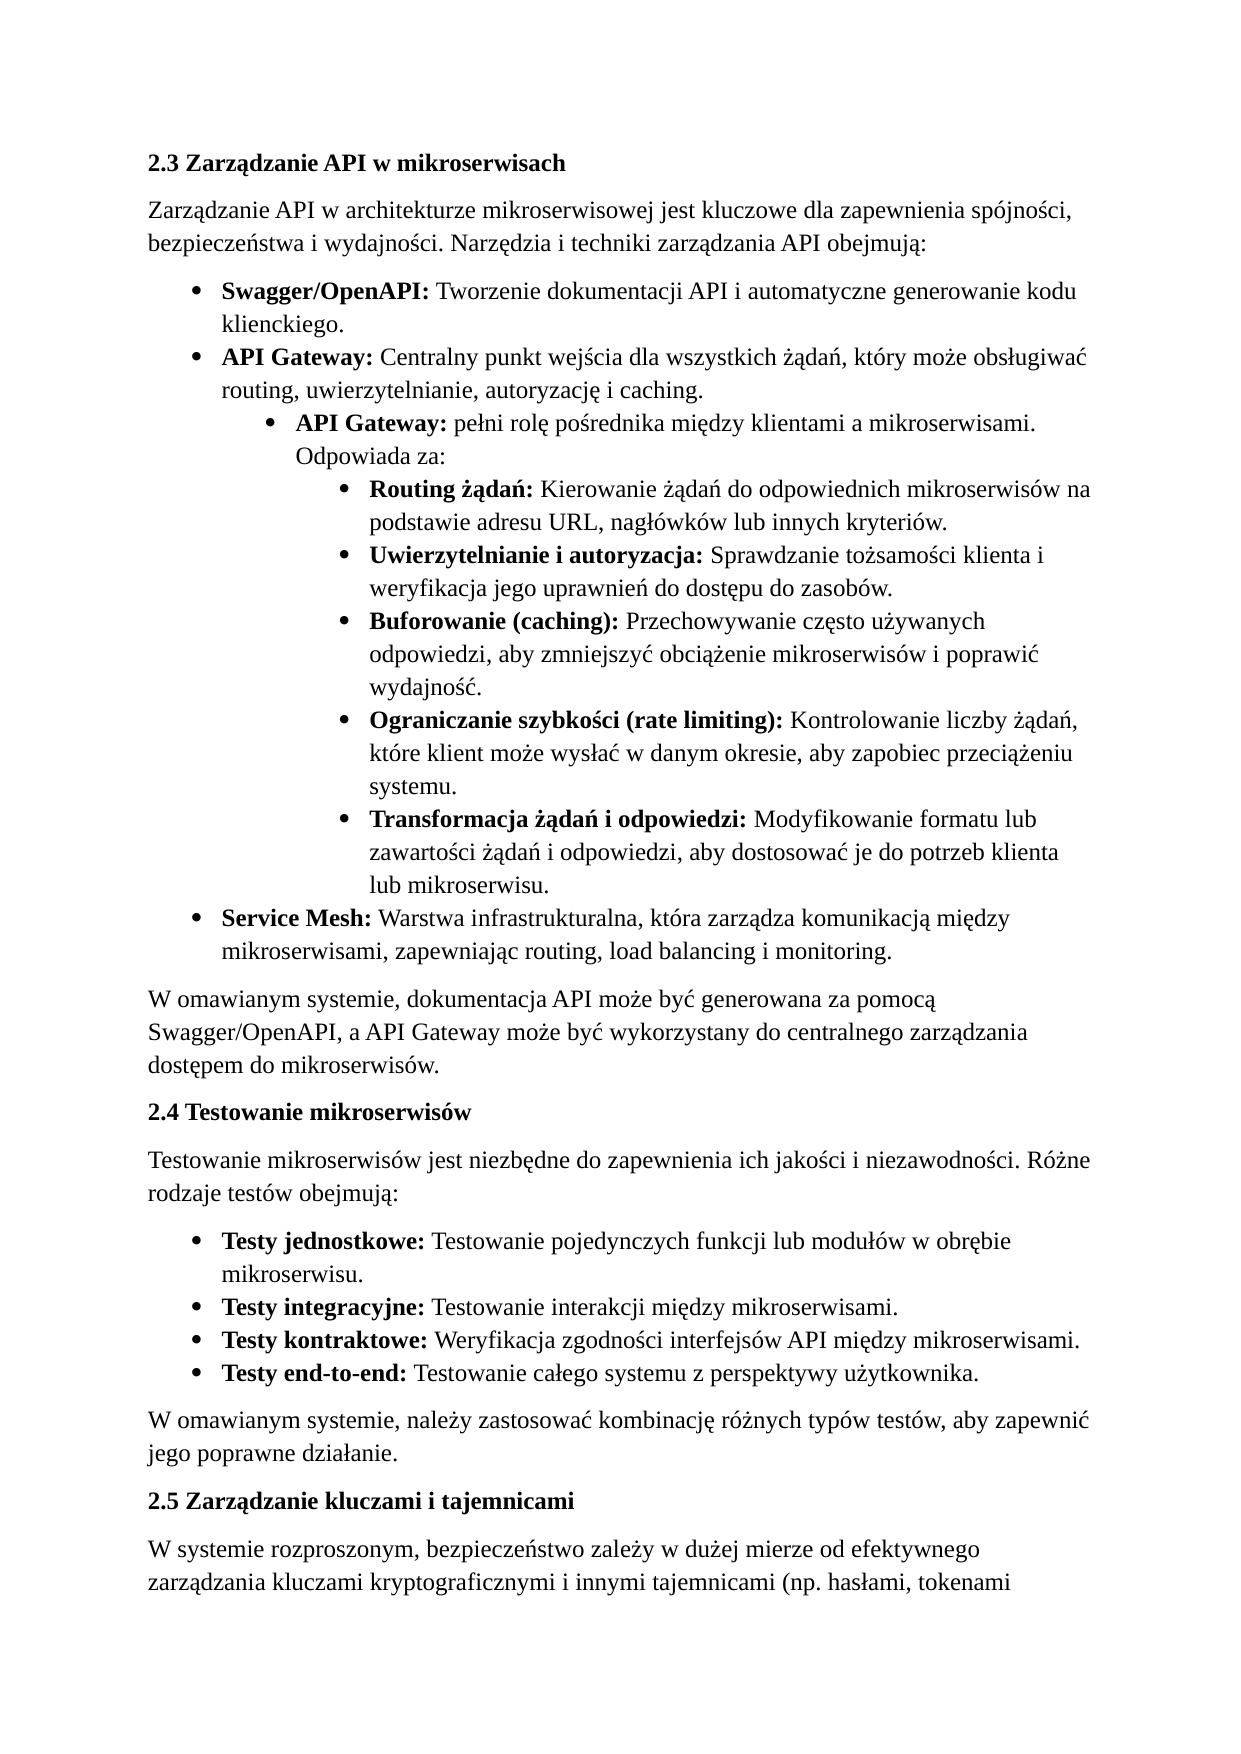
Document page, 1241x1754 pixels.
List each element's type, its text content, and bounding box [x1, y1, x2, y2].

text W omawianym systemie, należy zastosować kombinację różnych typów testów, aby zapewnić jego poprawne działanie. [148, 1405, 1093, 1467]
list Buforowanie (caching): Przechowywanie często używanych odpowiedzi, aby zmniejszyć obciążenie mikroserwisów i poprawić wydajność. [340, 606, 1093, 701]
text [148, 1534, 1093, 1595]
list Testy end-to-end: Testowanie całego systemu z perspektywy użytkownika. [192, 1358, 1093, 1387]
list Testy kontraktowe: Weryfikacja zgodności interfejsów API między mikroserwisami. [192, 1325, 1093, 1353]
list Uwierzytelnianie i autoryzacja: Sprawdzanie tożsamości klienta i weryfikacja jego uprawnień do dostępu do zasobów. [340, 540, 1093, 602]
list Testy integracyjne: Testowanie interakcji między mikroserwisami. [192, 1292, 1093, 1321]
text Testowanie mikroserwisów jest niezbędne do zapewnienia ich jakości i niezawodności. Różne rodzaje testów obejmują: [148, 1145, 1093, 1207]
list Testy jednostkowe: Testowanie pojedynczych funkcji lub modułów w obrębie mikroserwisu. [192, 1226, 1093, 1287]
list API Gateway: Centralny punkt wejścia dla wszystkich żądań, który może obsługiwać routing, uwierzytelnianie, autoryzację i caching. [192, 342, 1093, 404]
list Routing żądań: Kierowanie żądań do odpowiednich mikroserwisów na podstawie adresu URL, nagłówków lub innych kryteriów. [340, 474, 1093, 536]
text Zarządzanie API w architekturze mikroserwisowej jest kluczowe dla zapewnienia spójności, bezpieczeństwa i wydajności. Narzędzia i techniki zarządzania API obejmują: [148, 195, 1093, 257]
list Transformacja żądań i odpowiedzi: Modyfikowanie formatu lub zawartości żądań i odpowiedzi, aby dostosować je do potrzeb klienta lub mikroserwisu. [340, 804, 1093, 899]
text 2.4 Testowanie mikroserwisów [148, 1097, 1093, 1126]
text W omawianym systemie, dokumentacja API może być generowana za pomocą Swagger/OpenAPI, a API Gateway może być wykorzystany do centralnego zarządzania dostępem do mikroserwisów. [148, 984, 1093, 1079]
list API Gateway: pełni rolę pośrednika między klientami a mikroserwisami. Odpowiada za: [266, 408, 1093, 470]
text 2.5 Zarządzanie kluczami i tajemnicami [148, 1486, 1093, 1515]
list Swagger/OpenAPI: Tworzenie dokumentacji API i automatyczne generowanie kodu klienckiego. [192, 276, 1093, 338]
list Service Mesh: Warstwa infrastrukturalna, która zarządza komunikacją między mikroserwisami, zapewniając routing, load balancing i monitoring. [192, 903, 1093, 965]
list Ograniczanie szybkości (rate limiting): Kontrolowanie liczby żądań, które klient może wysłać w danym okresie, aby zapobiec przeciążeniu systemu. [340, 705, 1093, 800]
text 2.3 Zarządzanie API w mikroserwisach [148, 148, 1093, 176]
